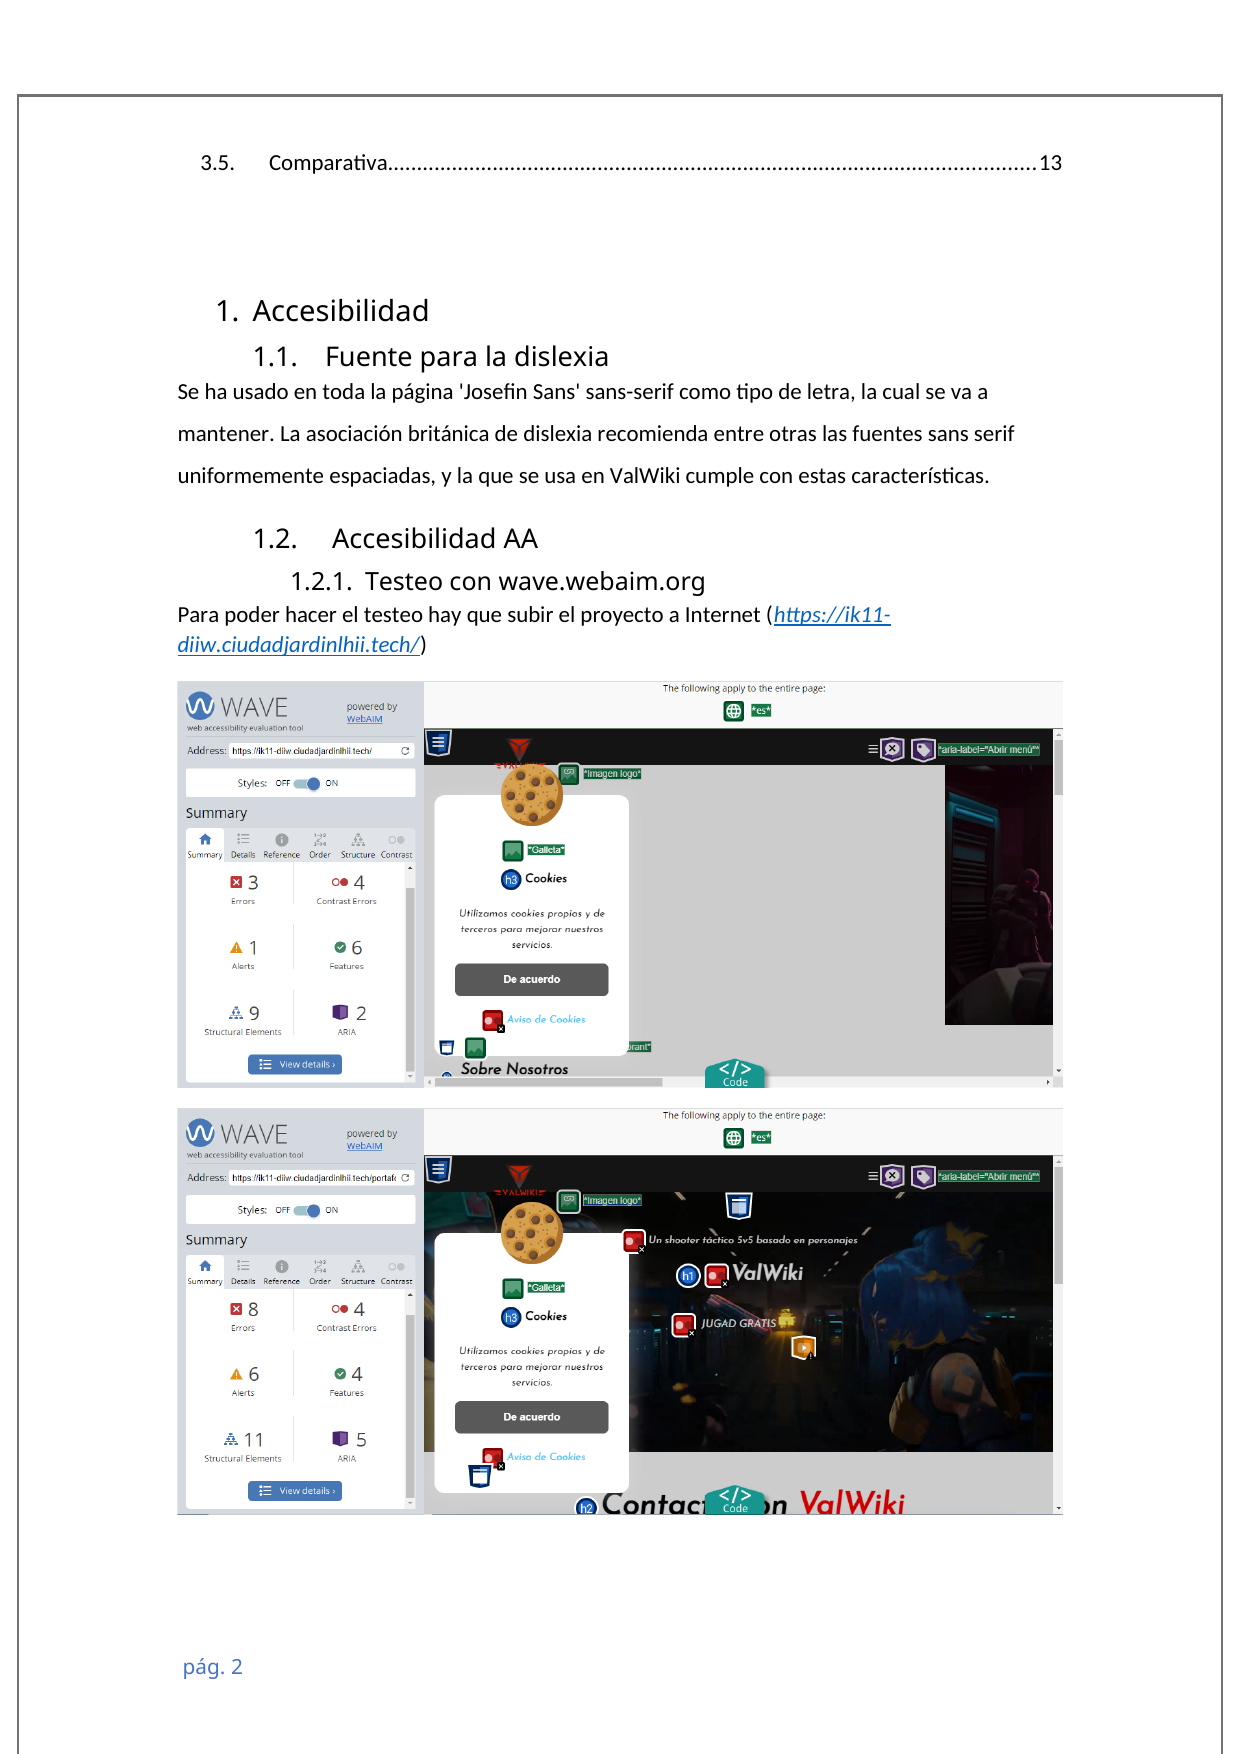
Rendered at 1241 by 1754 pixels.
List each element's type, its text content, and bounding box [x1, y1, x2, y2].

picture [177, 1106, 1063, 1515]
picture [177, 677, 1063, 1088]
subtitle Accesibilidad AA [252, 520, 1063, 557]
subtitle Testeo con wave.webaim.org [290, 564, 1063, 598]
text Para poder hacer el testeo hay que subir el proyecto a Internet (https://ik11-diiw.ciudadjardinlhii.tech/) [177, 600, 1063, 659]
subtitle Fuente para la dislexia [252, 337, 1063, 374]
text Se ha usado en toda la página 'Josefin Sans' sans-serif como tipo de letra, la cual se va a mantener. La asociación británica de dislexia recomienda entre otras las fuentes sans serif uniformemente espaciadas, y la que se usa en ValWiki cumple con estas características. [177, 377, 1063, 489]
subtitle Accesibilidad [215, 290, 1063, 330]
